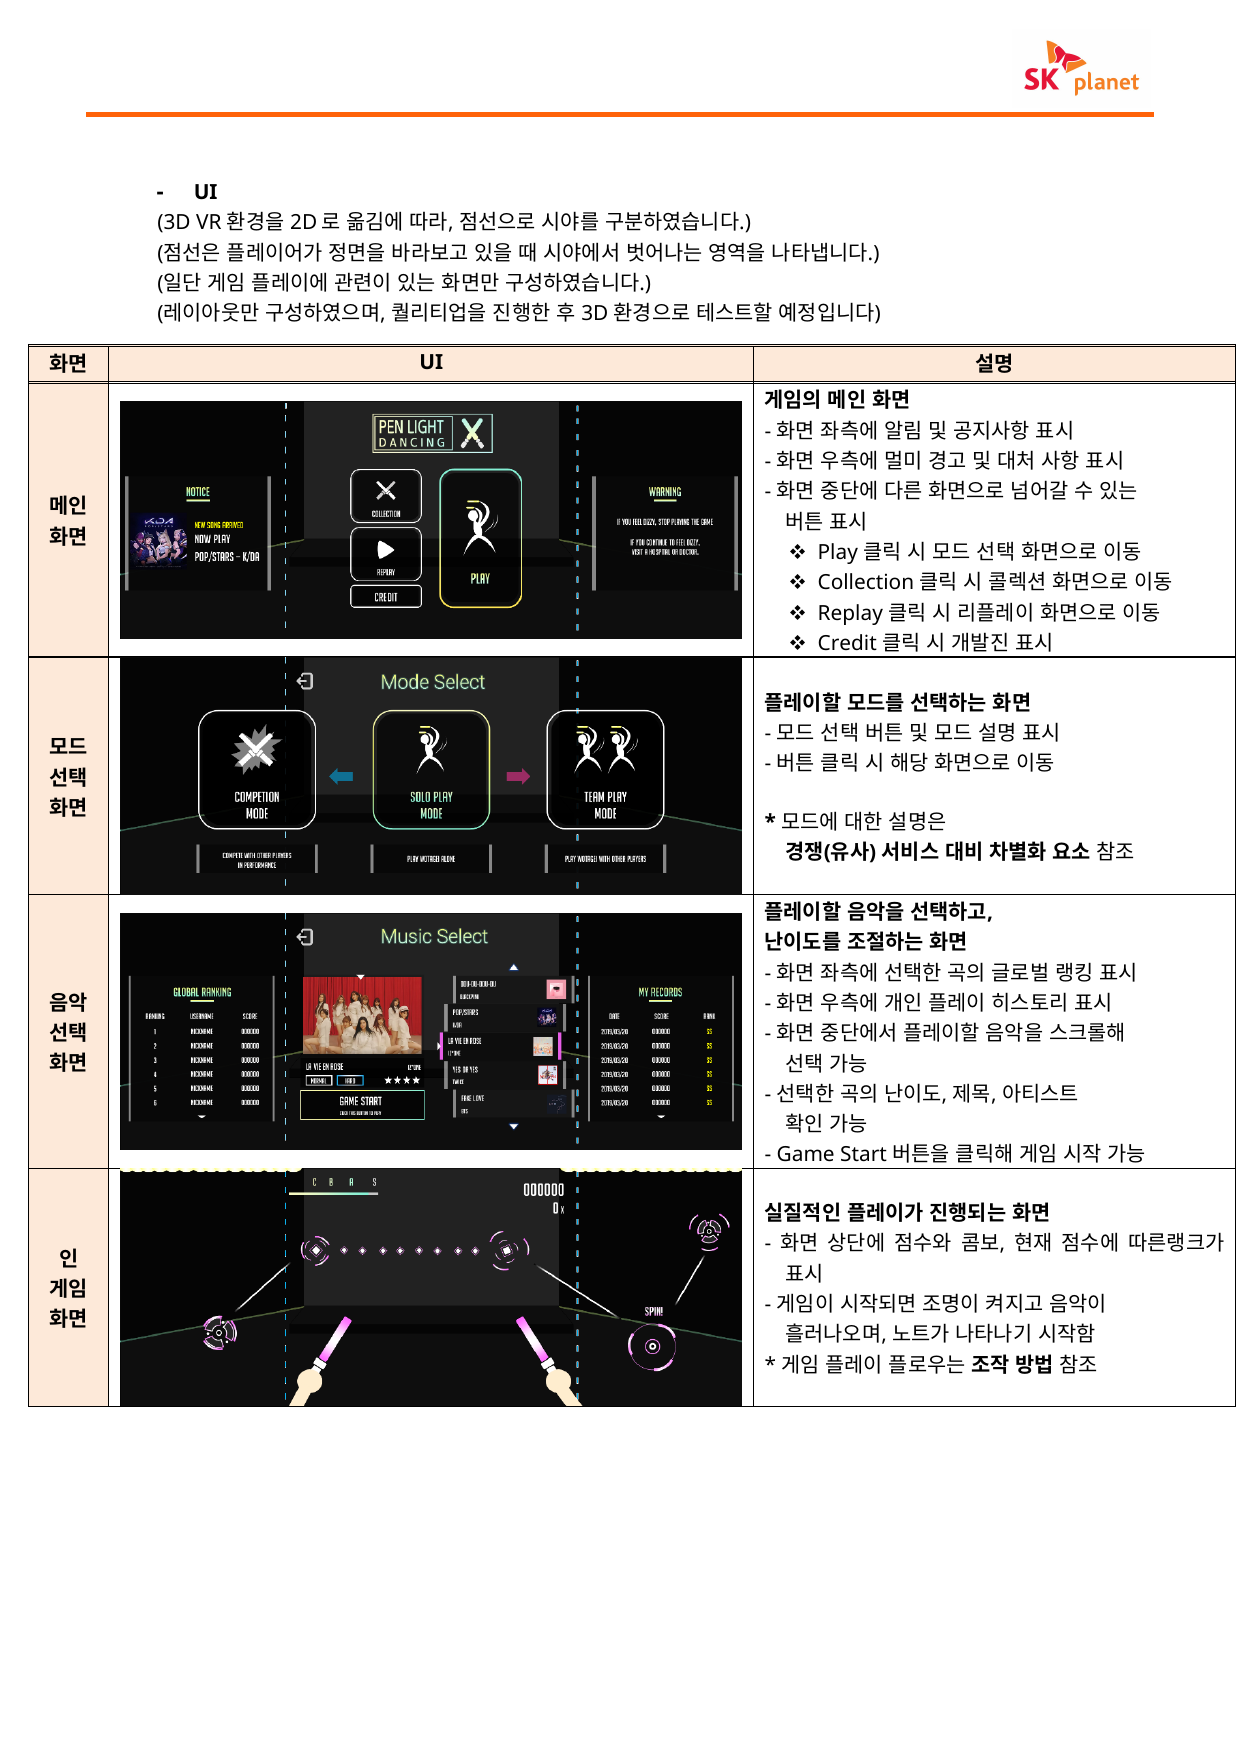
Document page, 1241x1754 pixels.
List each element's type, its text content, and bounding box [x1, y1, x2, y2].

table_cell [109, 1169, 120, 1406]
table_cell [109, 384, 753, 656]
table_cell 인 게임 화면 [29, 1169, 108, 1406]
table_cell [109, 658, 120, 894]
text (일단 게임 플레이에 관련이 있는 화면만 구성하였습니다.) [155, 266, 1152, 297]
table_cell 플레이할 음악을 선택하고, 난이도를 조절하는 화면 - 화면 좌측에 선택한 곡의 글로벌 랭킹 표시 - 화면 우측에 개인 플레이 히스토리 표시 - 화면 중단에서 플레이할 음악을 스크롤해 선택 가능 - 선택한 곡의 난이도, 제목, 아티스트 확인 가능 - Game Start 버튼을 클릭해 게임 시작 가능 [754, 895, 1235, 1168]
text (레이아웃만 구성하였으며, 퀄리티업을 진행한 후 3D 환경으로 테스트할 예정입니다) [155, 297, 1152, 327]
picture [120, 1168, 742, 1406]
text (점선은 플레이어가 정면을 바라보고 있을 때 시야에서 벗어나는 영역을 나타냅니다.) [155, 236, 1152, 266]
table_cell 메인 화면 [29, 384, 108, 656]
table_cell 게임의 메인 화면 - 화면 좌측에 알림 및 공지사항 표시 - 화면 우측에 멀미 경고 및 대처 사항 표시 - 화면 중단에 다른 화면으로 넘어갈 수 있는 버튼 표시 Play 클릭 시 모드 선택 화면으로 이동 Collection 클릭 시 콜렉션 화면으로 이동 Replay 클릭 시 리플레이 화면으로 이동 Credit 클릭 시 개발진 표시 [754, 384, 1235, 656]
table_header UI [109, 347, 753, 381]
picture [1012, 29, 1152, 108]
table_cell 음악 선택 화면 [29, 895, 108, 1168]
table_cell 모드 선택 화면 [29, 658, 108, 894]
text (3D VR 환경을 2D로 옮김에 따라, 점선으로 시야를 구분하였습니다.) [155, 206, 1152, 236]
table_cell 플레이할 모드를 선택하는 화면 - 모드 선택 버튼 및 모드 설명 표시 - 버튼 클릭 시 해당 화면으로 이동 * 모드에 대한 설명은 경쟁(유사) 서비스 대비 차별화 요소 참조 [754, 658, 1235, 894]
list UI [156, 177, 1152, 206]
table_cell [109, 895, 753, 1168]
table_header 화면 [29, 347, 108, 381]
table_header 설명 [754, 347, 1235, 381]
picture [120, 657, 742, 895]
table_cell 실질적인 플레이가 진행되는 화면 - 화면 상단에 점수와 콤보, 현재 점수에 따른랭크가 표시 - 게임이 시작되면 조명이 켜지고 음악이 흘러나오며, 노트가 나타나기 시작함 * 게임 플레이 플로우는 조작 방법 참조 [754, 1169, 1235, 1406]
picture [120, 401, 742, 639]
picture [120, 913, 742, 1150]
table_cell [742, 658, 753, 894]
table_cell [742, 1169, 753, 1406]
